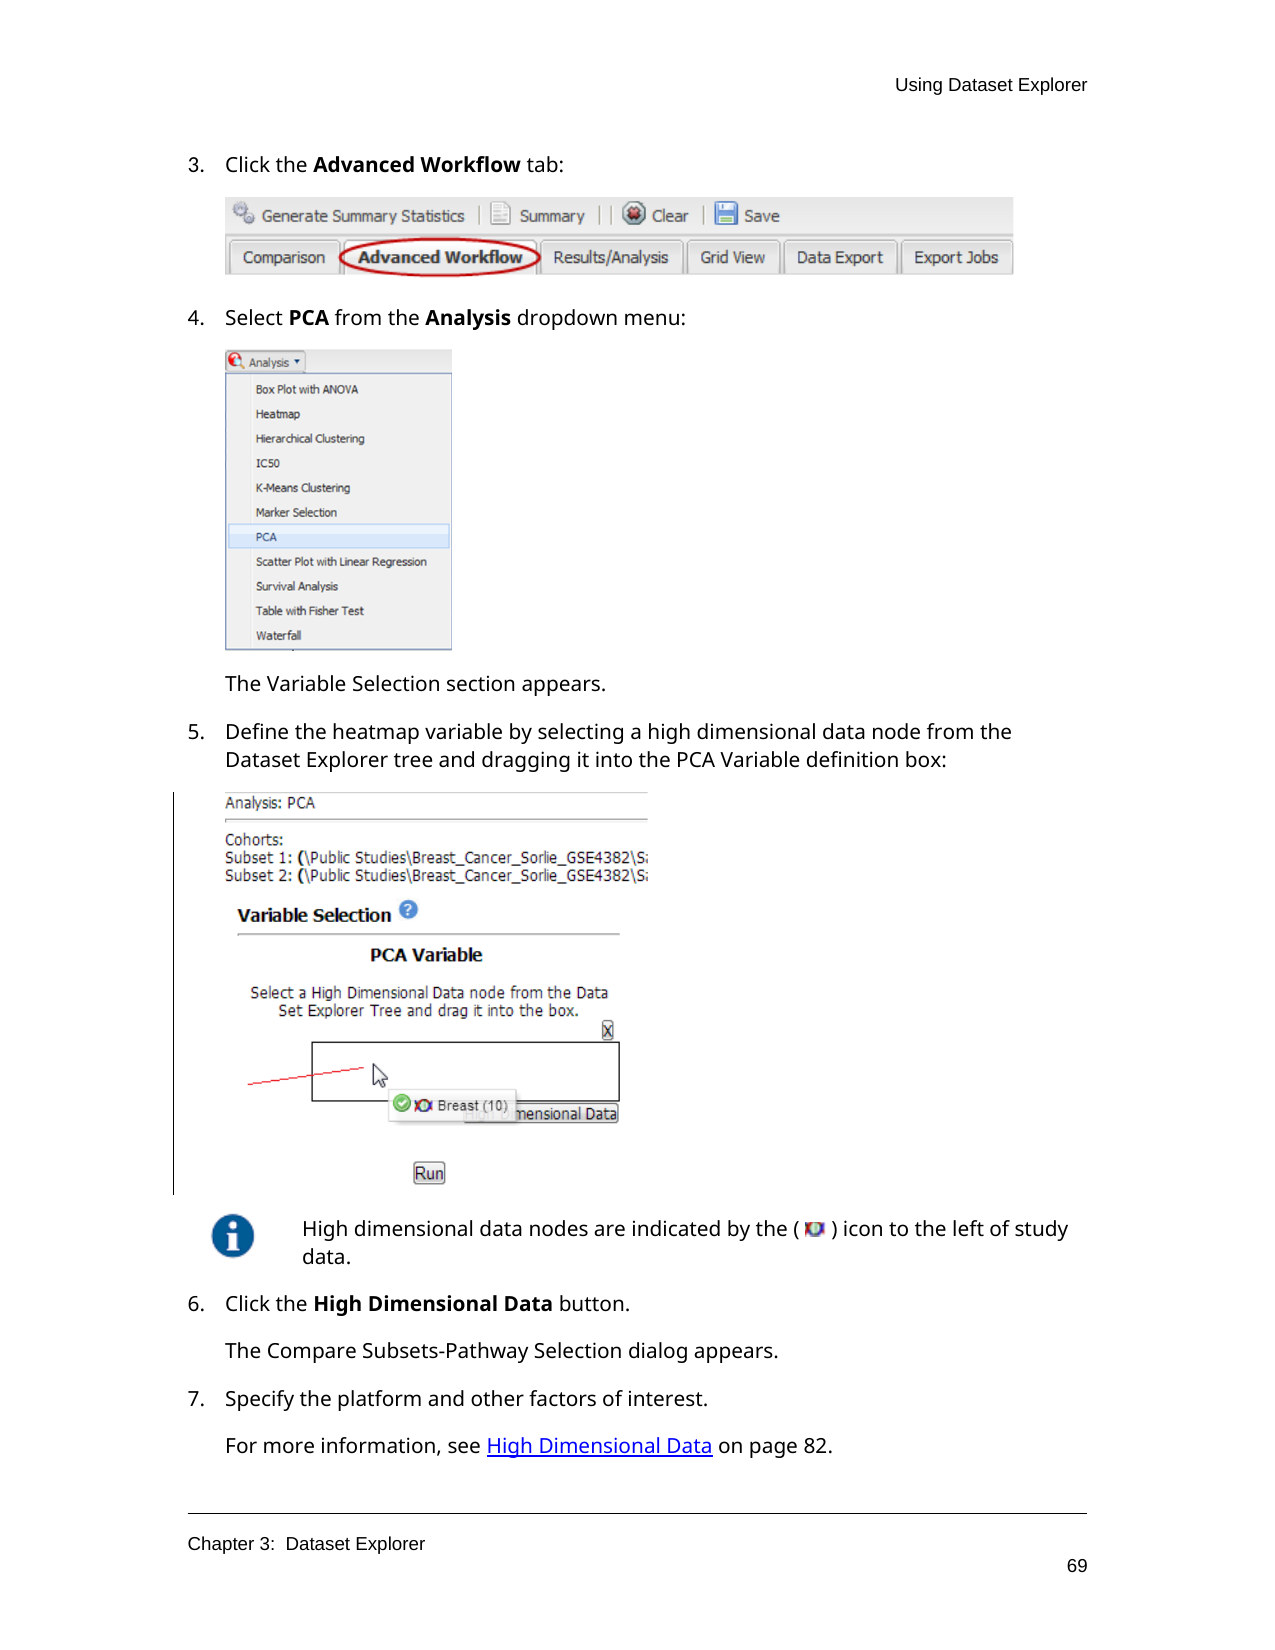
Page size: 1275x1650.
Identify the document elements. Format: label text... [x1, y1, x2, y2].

picture [225, 349, 452, 651]
picture [225, 197, 1014, 284]
list The Compare Subsets-Pathway Selection dialog appears. [225, 1337, 1087, 1365]
list The Variable Selection section appears. [225, 669, 1087, 698]
list Click the High Dimensional Data button. [187, 1289, 1087, 1318]
picture [225, 792, 648, 1196]
table_header High dimensional data nodes are indicated by the ( ) icon to the left of study data. [291, 1214, 1099, 1289]
list Click the Advanced Workflow tab: [187, 150, 1087, 178]
picture [805, 1222, 826, 1237]
list Define the heatmap variable by selecting a high dimensional data node from the Dataset Explorer tree and dragging it into the PCA Variable definition box: [187, 717, 1087, 774]
picture [205, 1213, 262, 1259]
list Specify the platform and other factors of interest. [187, 1384, 1087, 1412]
list Select PCA from the Analysis dropdown menu: [187, 303, 1087, 331]
table_header [176, 1214, 291, 1289]
